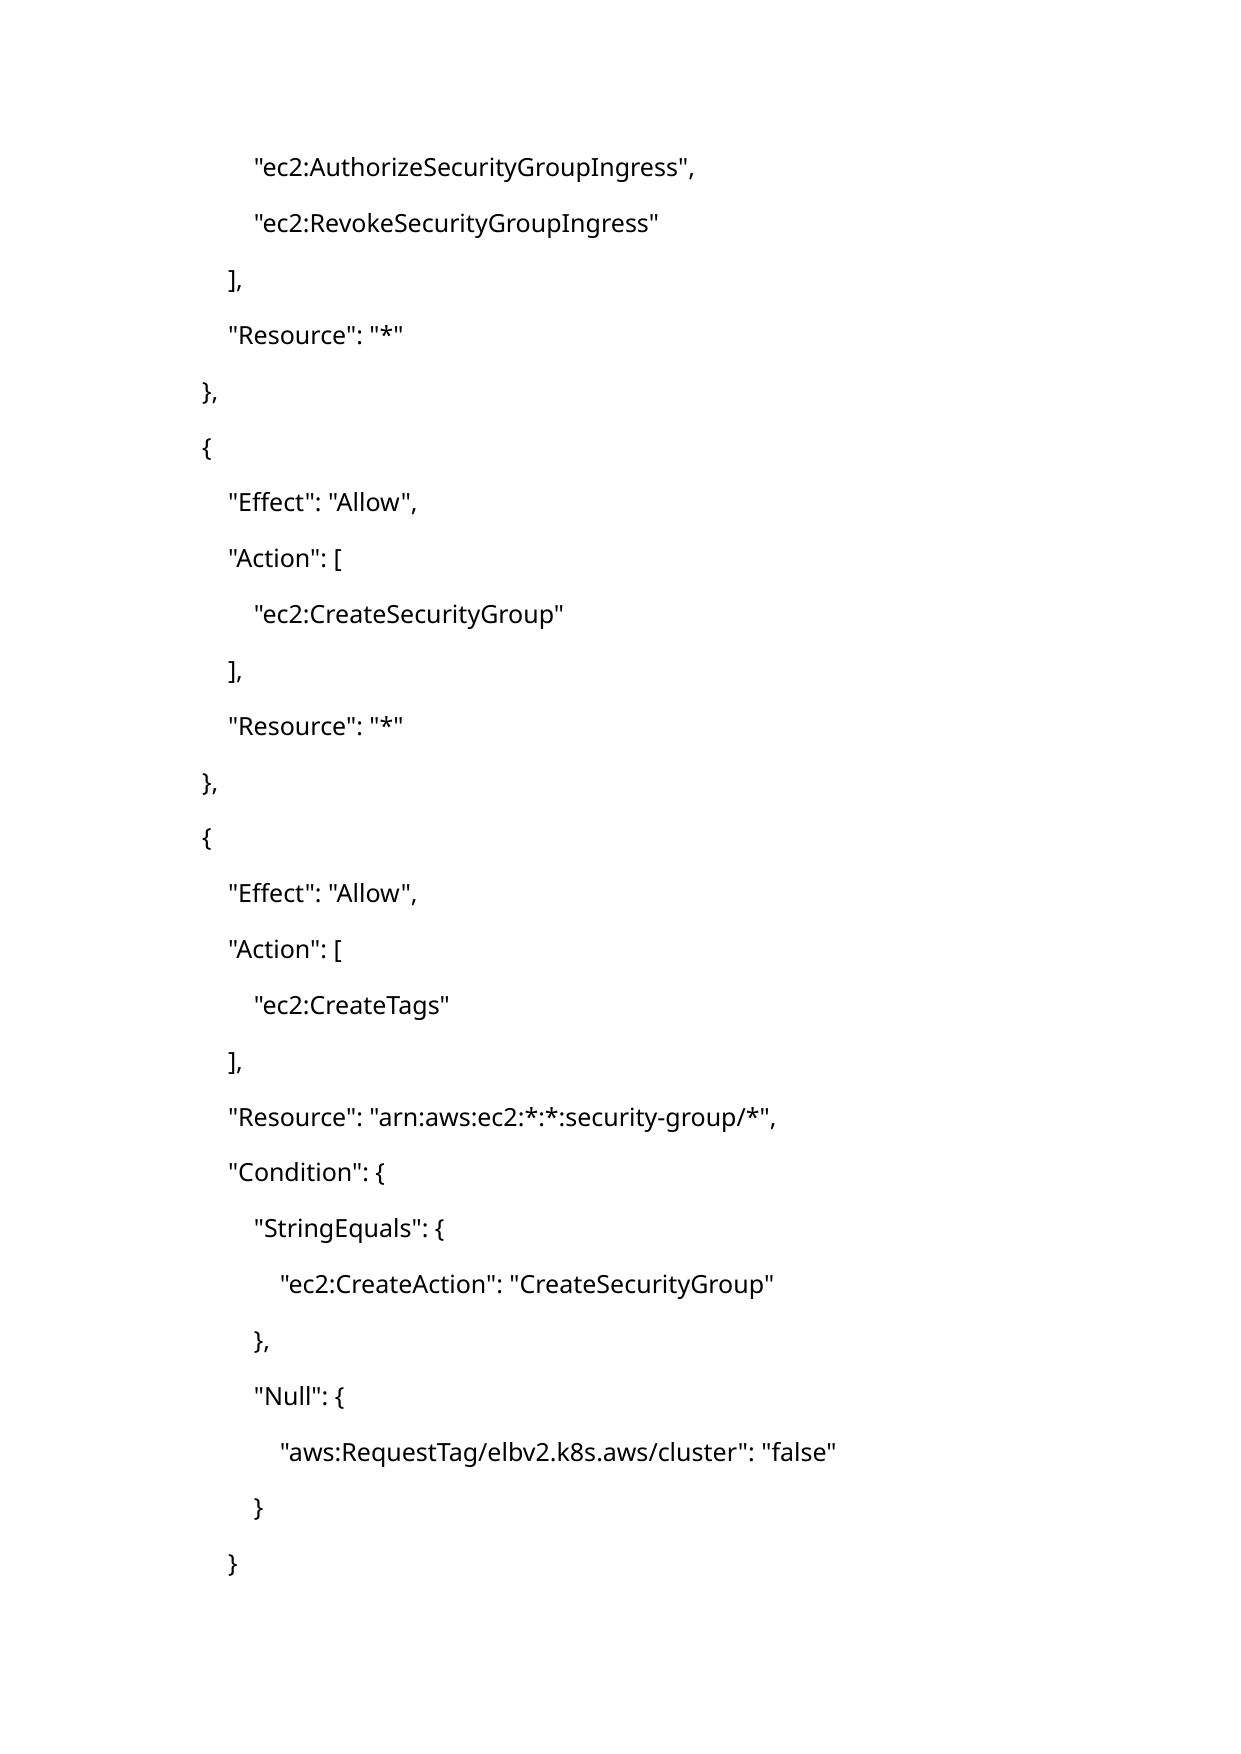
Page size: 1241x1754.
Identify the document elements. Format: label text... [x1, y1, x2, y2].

text } [150, 1490, 1090, 1524]
text { [150, 429, 1090, 463]
text "Resource": "arn:aws:ec2:*:*:security-group/*", [150, 1099, 1090, 1133]
text "aws:RequestTag/elbv2.k8s.aws/cluster": "false" [150, 1434, 1090, 1468]
text "Action": [ [150, 932, 1090, 966]
text "ec2:RevokeSecurityGroupIngress" [150, 206, 1090, 240]
text }, [150, 1322, 1090, 1357]
text "ec2:AuthorizeSecurityGroupIngress", [150, 150, 1090, 184]
text }, [150, 764, 1090, 798]
text "Condition": { [150, 1155, 1090, 1189]
text "StringEquals": { [150, 1211, 1090, 1245]
text ], [150, 652, 1090, 687]
text "ec2:CreateAction": "CreateSecurityGroup" [150, 1267, 1090, 1301]
text "Resource": "*" [150, 708, 1090, 742]
text }, [150, 373, 1090, 407]
text ], [150, 1043, 1090, 1077]
text "Effect": "Allow", [150, 485, 1090, 519]
text "Effect": "Allow", [150, 876, 1090, 910]
text } [150, 1546, 1090, 1580]
text { [150, 820, 1090, 854]
text "Null": { [150, 1378, 1090, 1412]
text "Action": [ [150, 541, 1090, 575]
text "Resource": "*" [150, 317, 1090, 352]
text ], [150, 262, 1090, 296]
text "ec2:CreateTags" [150, 987, 1090, 1022]
text "ec2:CreateSecurityGroup" [150, 597, 1090, 631]
